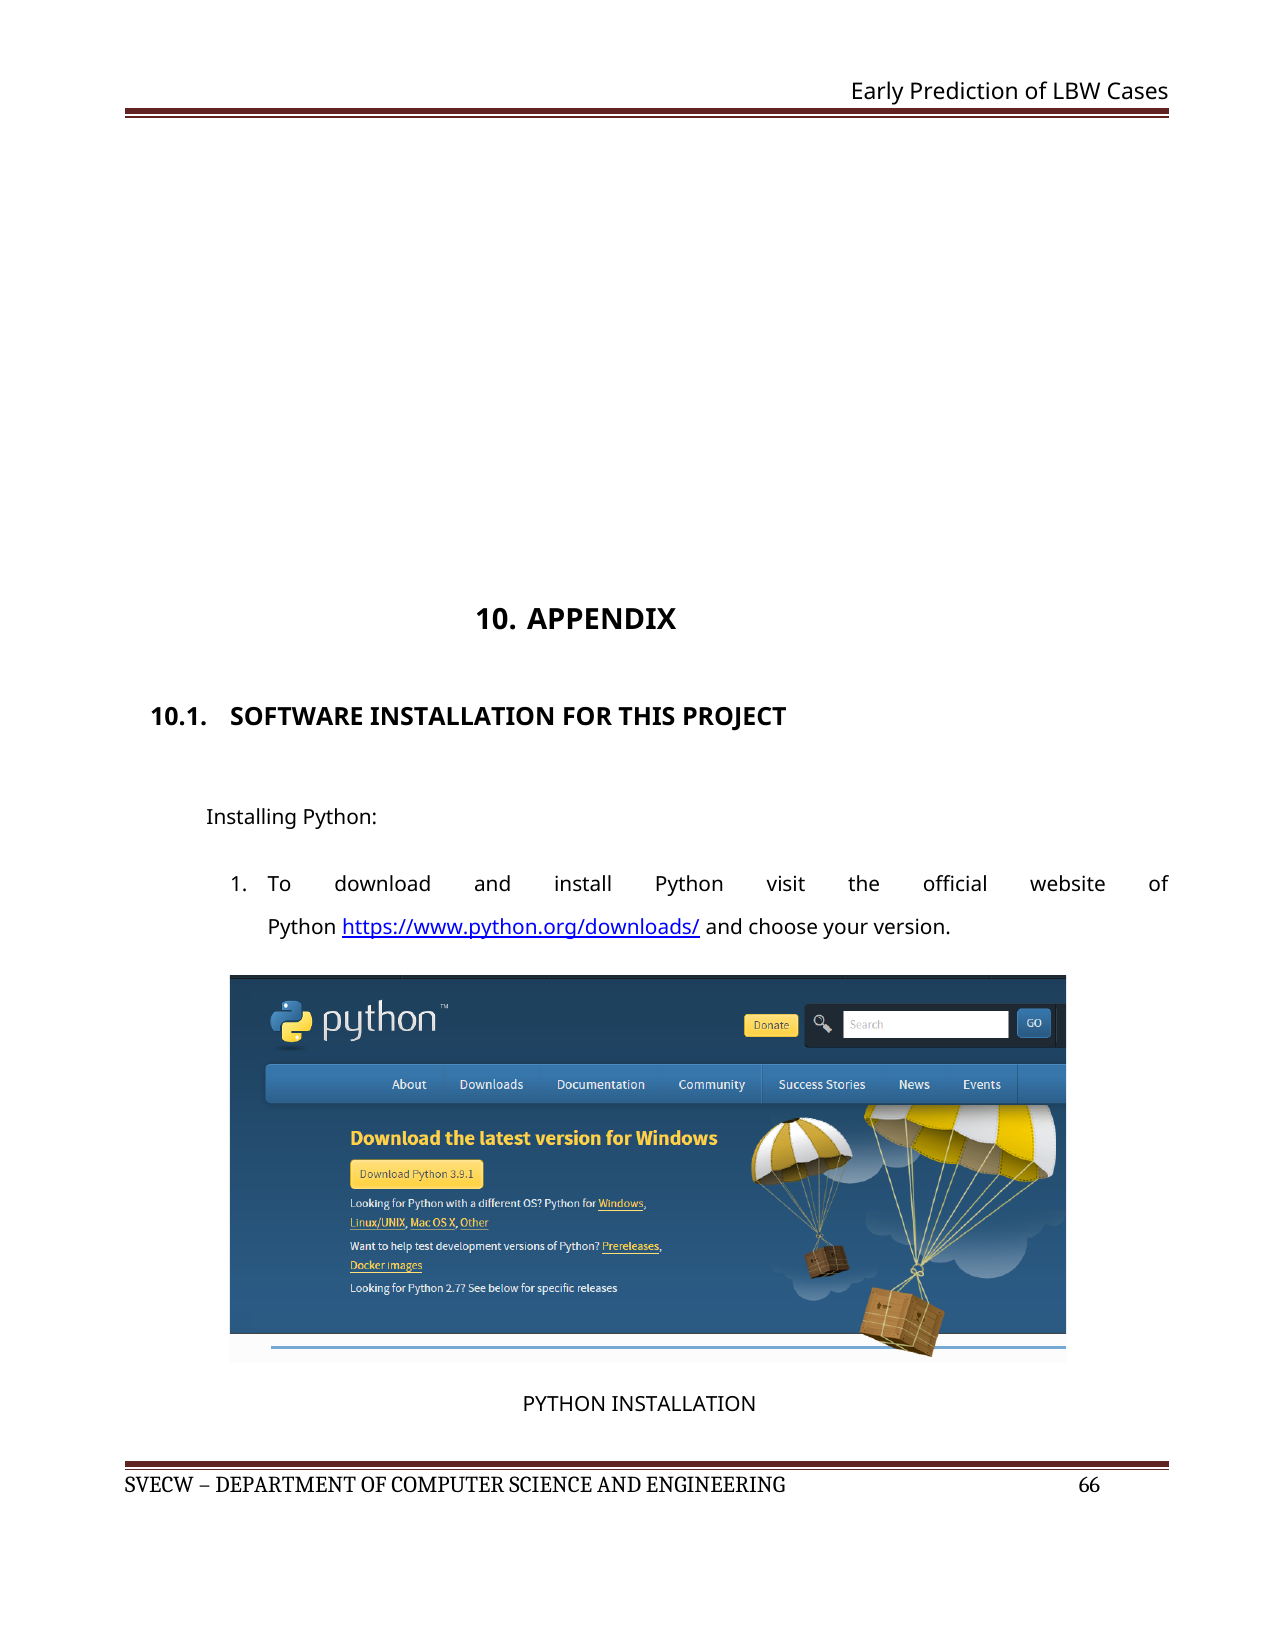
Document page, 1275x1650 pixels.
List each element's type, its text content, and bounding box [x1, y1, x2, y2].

text Installing Python: [125, 802, 1169, 830]
list PYTHON INSTALLATION [230, 1389, 1049, 1418]
list APPENDIX [475, 598, 1049, 638]
list SOFTWARE INSTALLATION FOR THIS PROJECT [150, 698, 1049, 732]
picture [229, 975, 1067, 1363]
list To download and install Python visit the official website of Python https://www.python.org/downloads/ and choose your version. [230, 869, 1169, 941]
